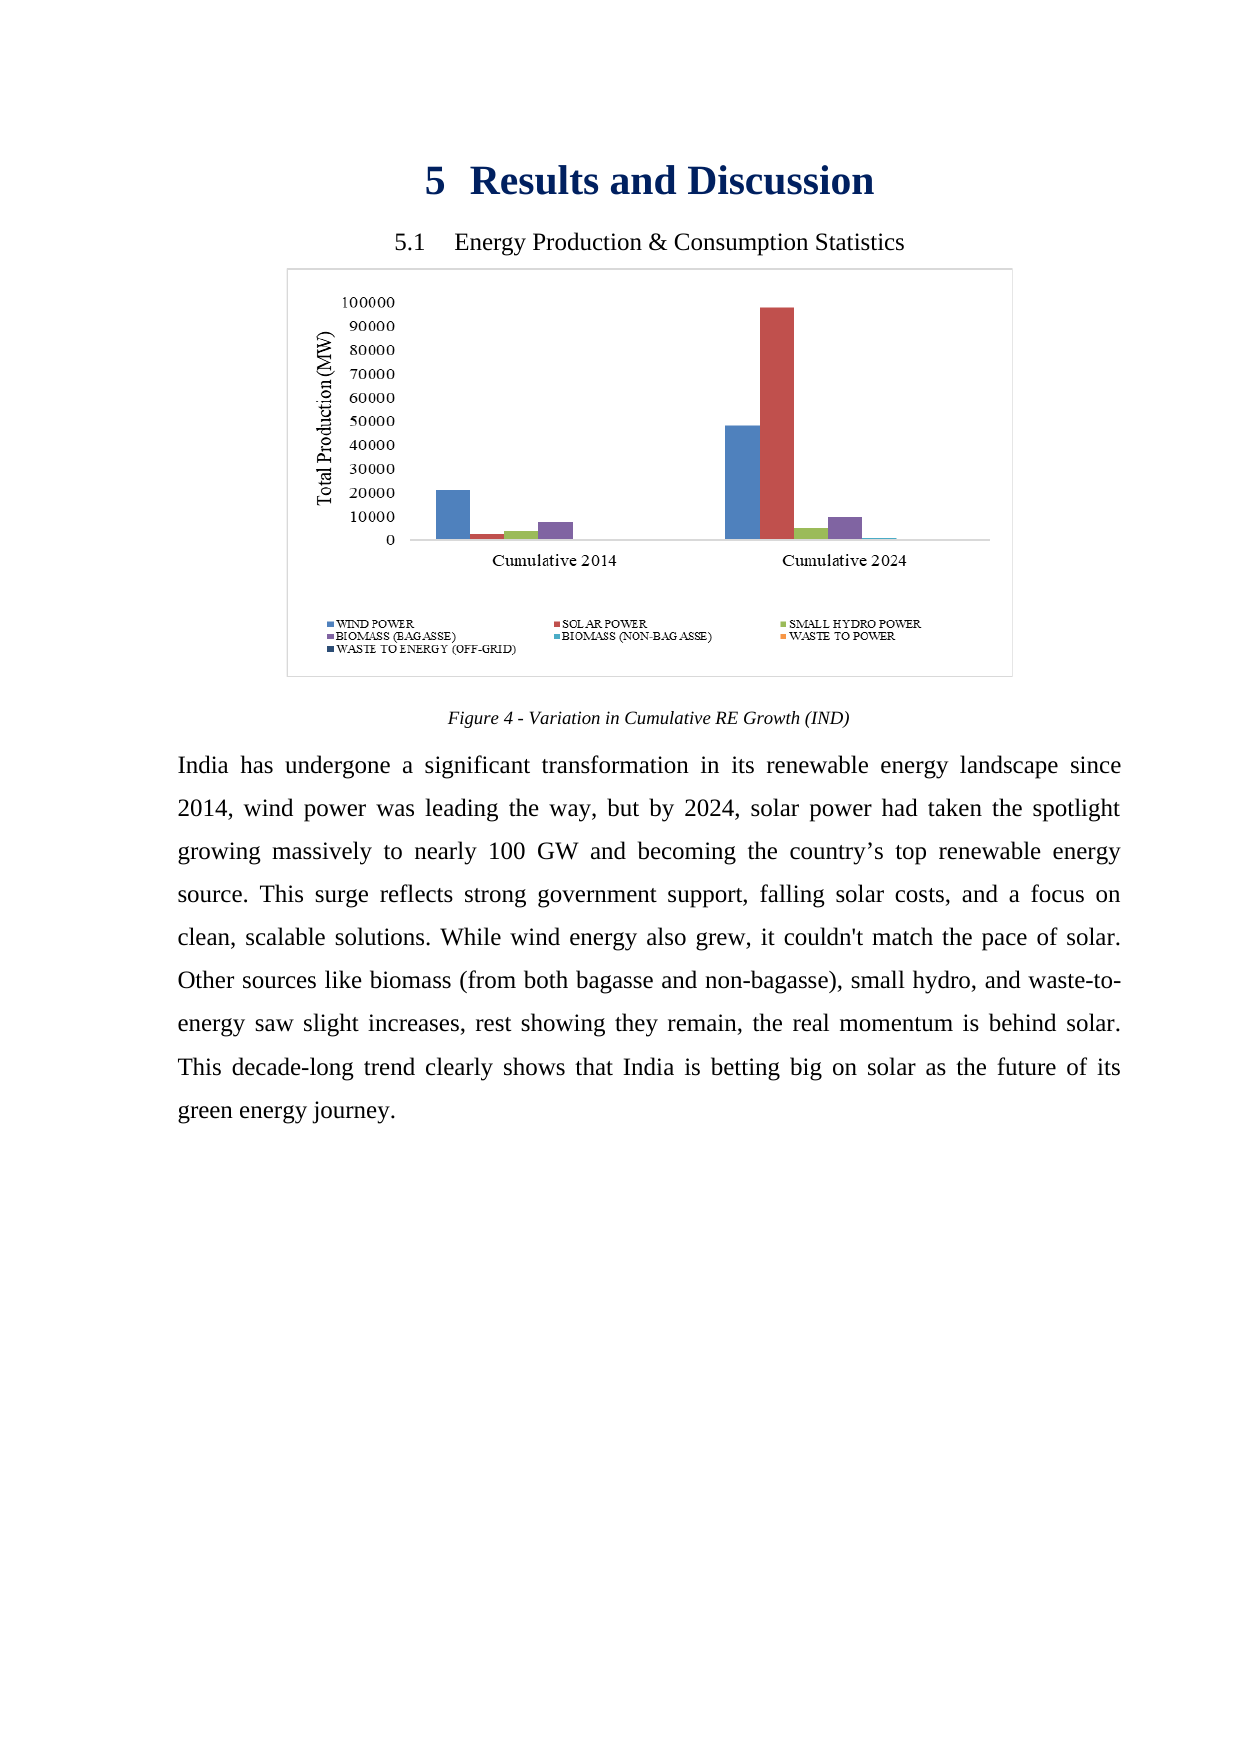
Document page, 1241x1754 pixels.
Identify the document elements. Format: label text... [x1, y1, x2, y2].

picture [286, 268, 1013, 677]
text India has undergone a significant transformation in its renewable energy landscape since 2014, wind power was leading the way, but by 2024, solar power had taken the spotlight growing massively to nearly 100 GW and becoming the country’s top renewable energy source. This surge reflects strong government support, falling solar costs, and a focus on clean, scalable solutions. While wind energy also grew, it couldn't match the pace of solar. Other sources like biomass (from both bagasse and non-bagasse), small hydro, and waste-to-energy saw slight increases, rest showing they remain, the real momentum is behind solar. This decade-long trend clearly shows that India is betting big on solar as the future of its green energy journey. [177, 750, 1122, 1123]
subtitle Results and Discussion [177, 156, 1122, 203]
text Figure 4 - Variation in Cumulative RE Growth (IND) [177, 707, 1122, 729]
subtitle Energy Production & Consumption Statistics [177, 227, 1122, 256]
